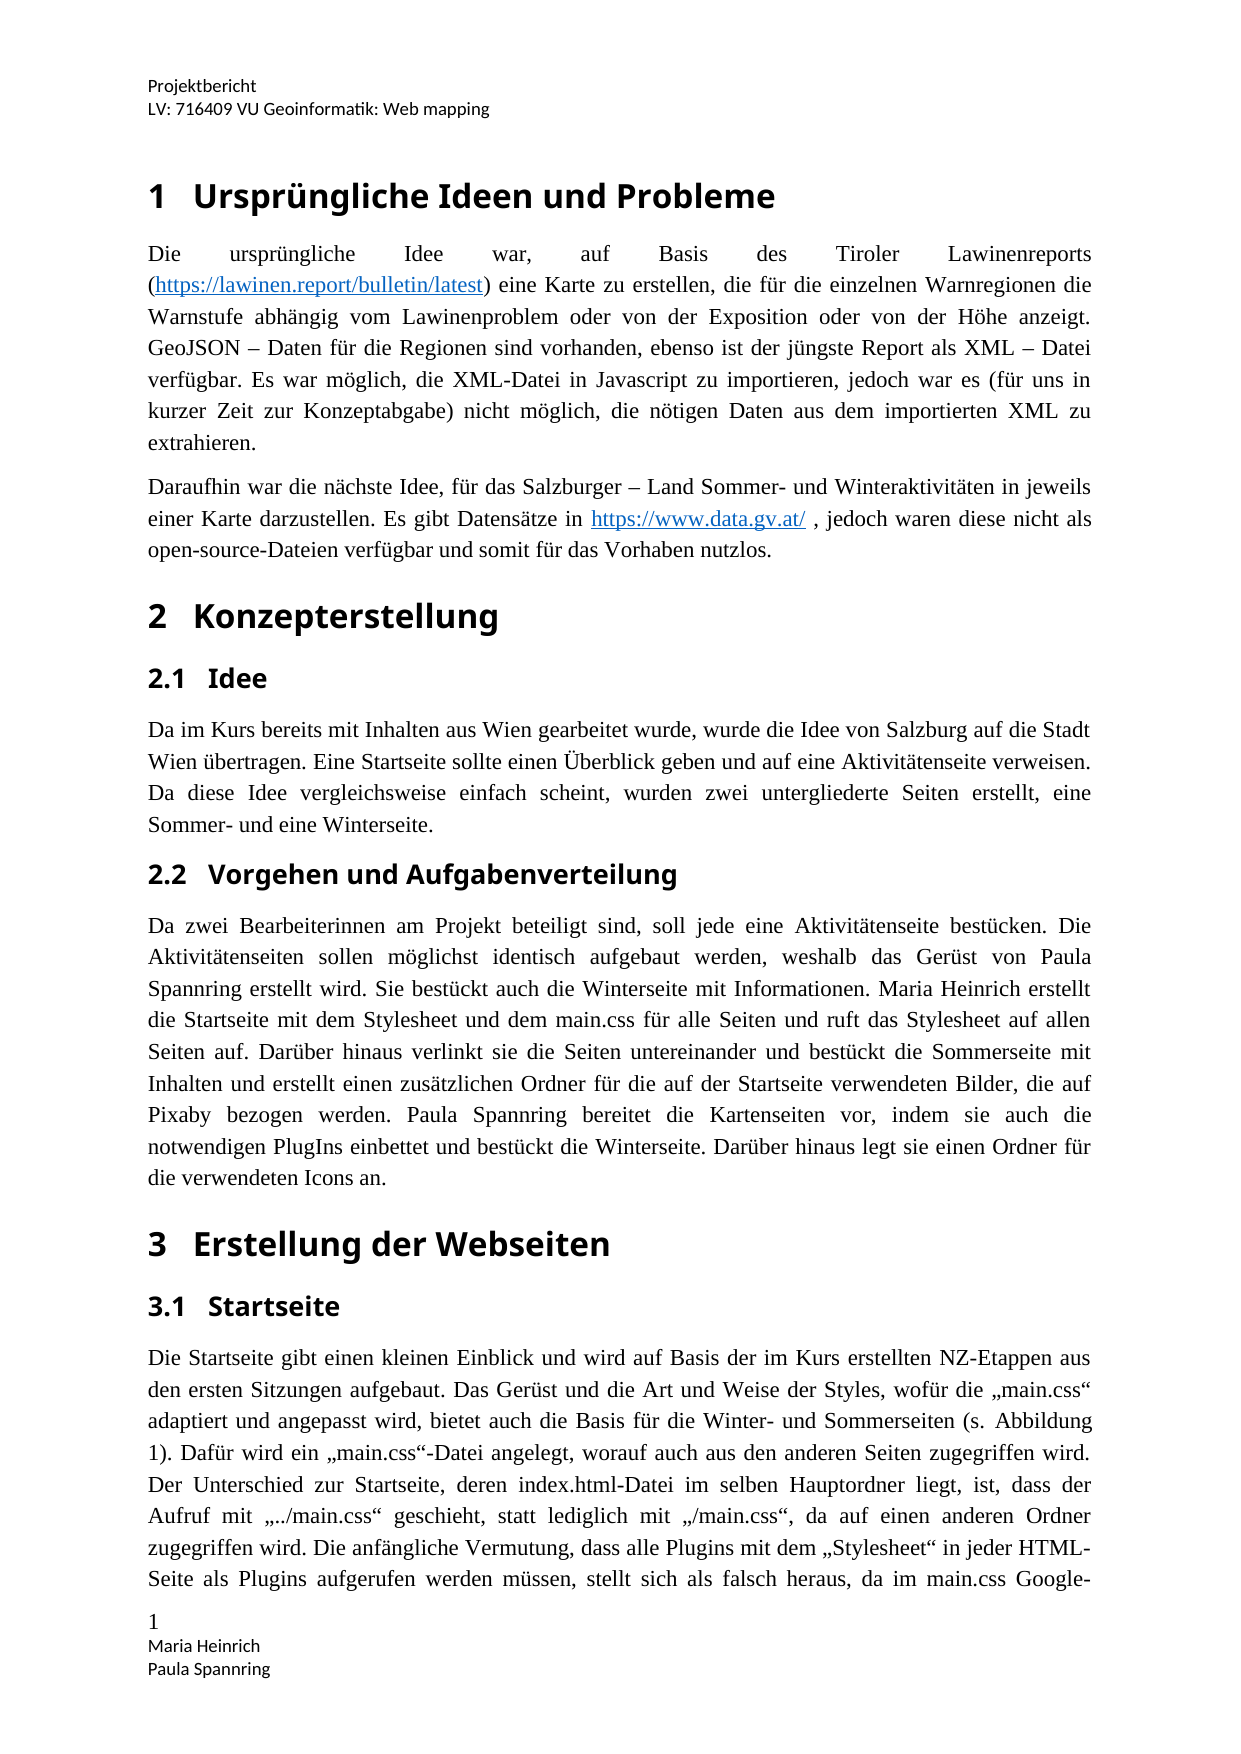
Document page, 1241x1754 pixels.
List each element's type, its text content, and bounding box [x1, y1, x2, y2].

subtitle Erstellung der Webseiten [148, 1221, 1093, 1266]
text Da im Kurs bereits mit Inhalten aus Wien gearbeitet wurde, wurde die Idee von Salzburg auf die Stadt Wien übertragen. Eine Startseite sollte einen Überblick geben und auf eine Aktivitätenseite verweisen. Da diese Idee vergleichsweise einfach scheint, wurden zwei untergliederte Seiten erstellt, eine Sommer- und eine Winterseite. [148, 716, 1093, 837]
text Die ursprüngliche Idee war, auf Basis des Tiroler Lawinenreports (https://lawinen.report/bulletin/latest) eine Karte zu erstellen, die für die einzelnen Warnregionen die Warnstufe abhängig vom Lawinenproblem oder von der Exposition oder von der Höhe anzeigt. GeoJSON – Daten für die Regionen sind vorhanden, ebenso ist der jüngste Report als XML – Datei verfügbar. Es war möglich, die XML-Datei in Javascript zu importieren, jedoch war es (für uns in kurzer Zeit zur Konzeptabgabe) nicht möglich, die nötigen Daten aus dem importierten XML zu extrahieren. [148, 239, 1093, 455]
subtitle Startseite [148, 1288, 1093, 1325]
subtitle Ursprüngliche Ideen und Probleme [148, 173, 1093, 218]
subtitle Vorgehen und Aufgabenverteilung [148, 855, 1093, 892]
subtitle Idee [148, 660, 1093, 697]
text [148, 1344, 1093, 1592]
text Daraufhin war die nächste Idee, für das Salzburger – Land Sommer- und Winteraktivitäten in jeweils einer Karte darzustellen. Es gibt Datensätze in https://www.data.gv.at/ , jedoch waren diese nicht als open-source-Dateien verfügbar und somit für das Vorhaben nutzlos. [148, 473, 1093, 562]
text Da zwei Bearbeiterinnen am Projekt beteiligt sind, soll jede eine Aktivitätenseite bestücken. Die Aktivitätenseiten sollen möglichst identisch aufgebaut werden, weshalb das Gerüst von Paula Spannring erstellt wird. Sie bestückt auch die Winterseite mit Informationen. Maria Heinrich erstellt die Startseite mit dem Stylesheet und dem main.css für alle Seiten und ruft das Stylesheet auf allen Seiten auf. Darüber hinaus verlinkt sie die Seiten untereinander und bestückt die Sommerseite mit Inhalten und erstellt einen zusätzlichen Ordner für die auf der Startseite verwendeten Bilder, die auf Pixaby bezogen werden. Paula Spannring bereitet die Kartenseiten vor, indem sie auch die notwendigen PlugIns einbettet und bestückt die Winterseite. Darüber hinaus legt sie einen Ordner für die verwendeten Icons an. [148, 912, 1093, 1191]
subtitle Konzepterstellung [148, 593, 1093, 638]
